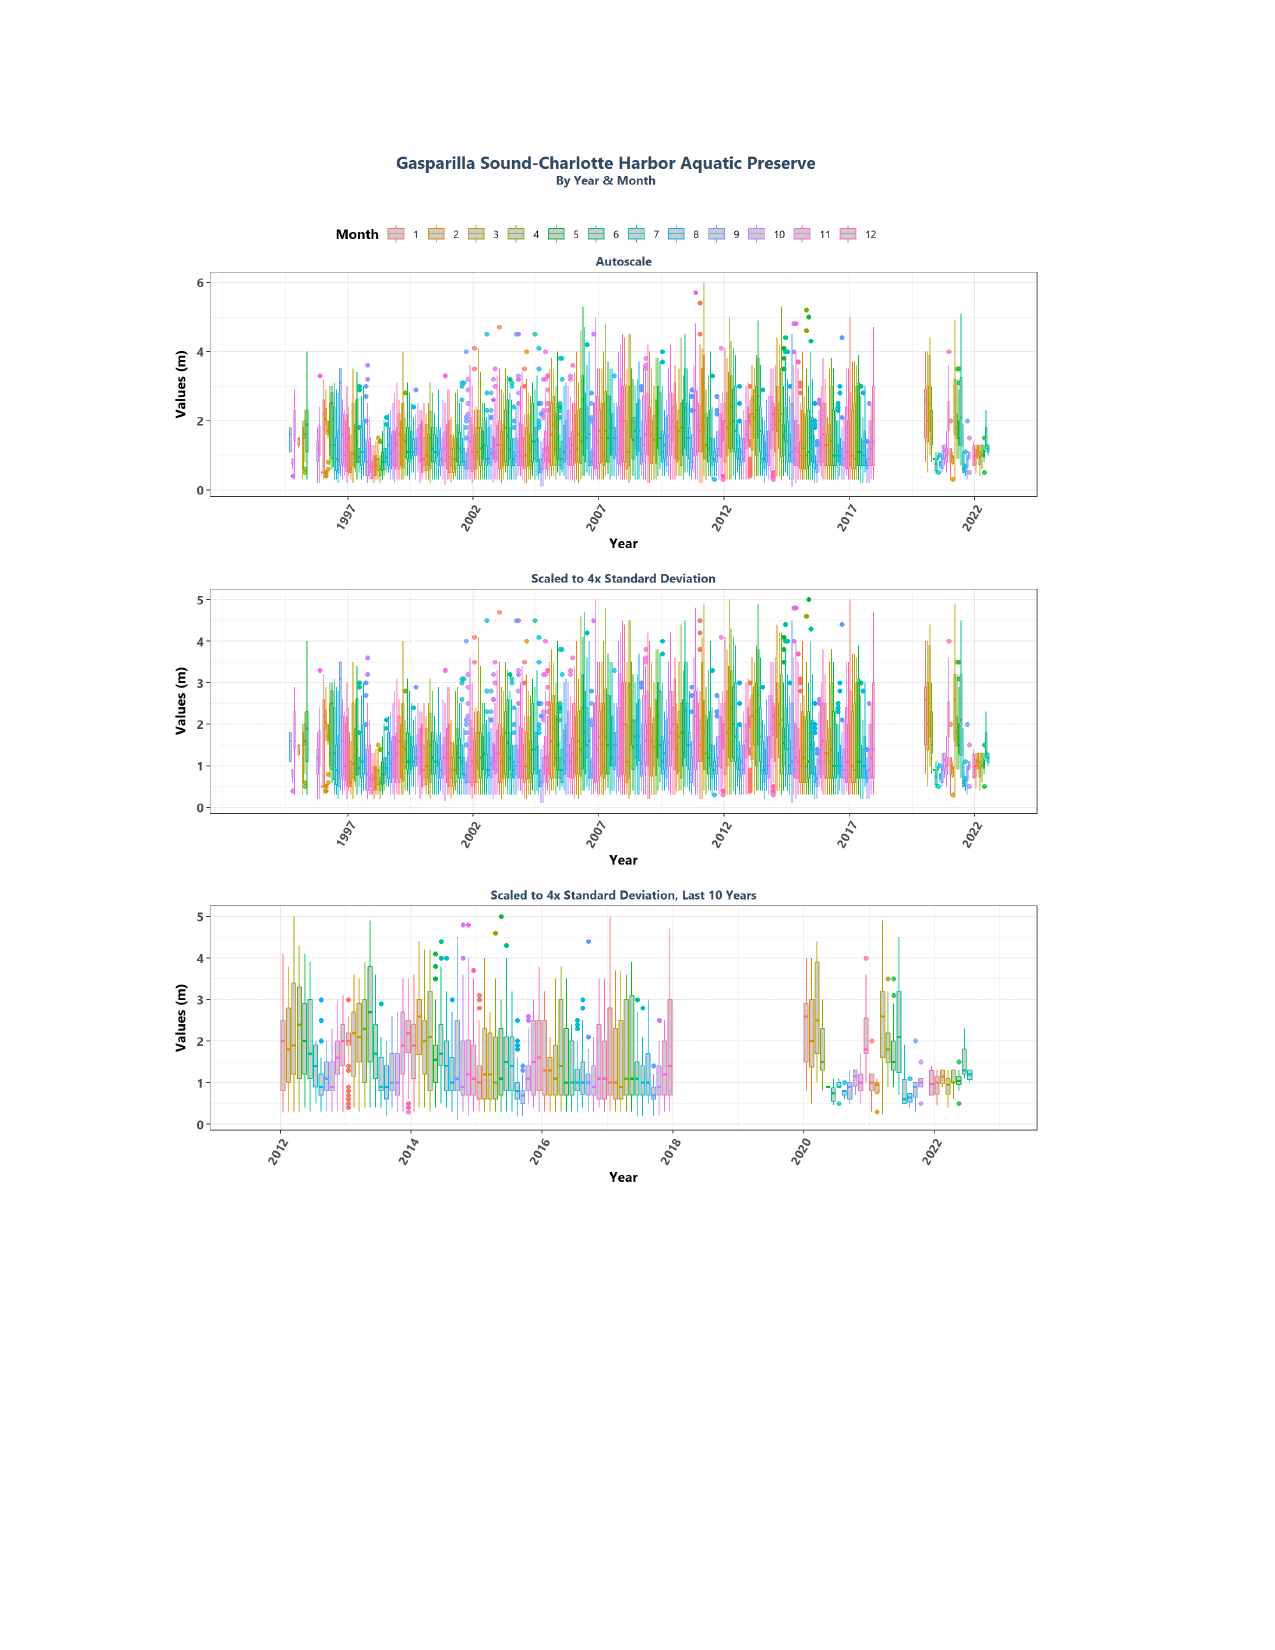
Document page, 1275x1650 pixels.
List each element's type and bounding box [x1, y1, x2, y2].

picture [168, 150, 1044, 1200]
